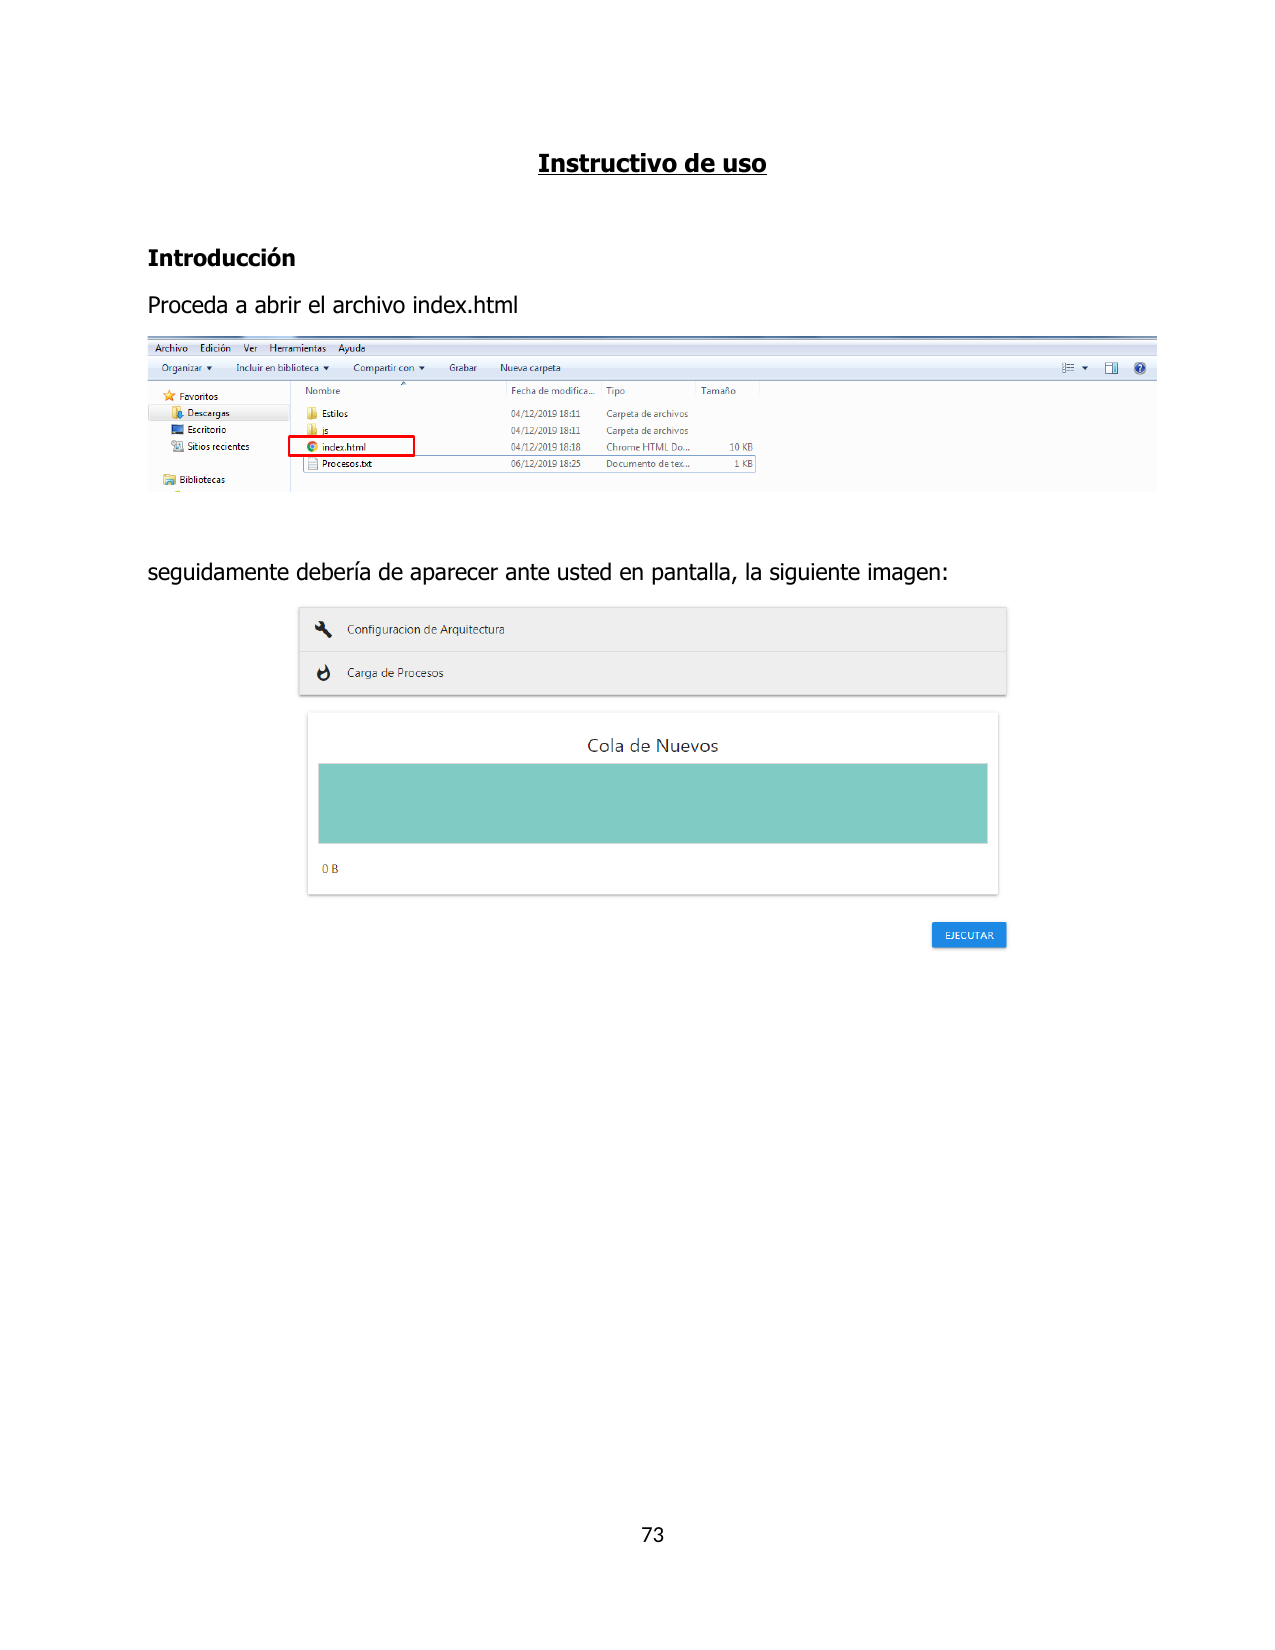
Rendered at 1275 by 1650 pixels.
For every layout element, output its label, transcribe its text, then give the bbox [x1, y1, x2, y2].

picture [147, 336, 1157, 492]
text Introducción [148, 243, 1157, 271]
picture [147, 604, 1157, 1145]
text seguidamente debería de aparecer ante usted en pantalla, la siguiente imagen: [148, 557, 1157, 585]
text Proceda a abrir el archivo index.html [148, 290, 1157, 318]
text Instructivo de uso [148, 148, 1157, 178]
